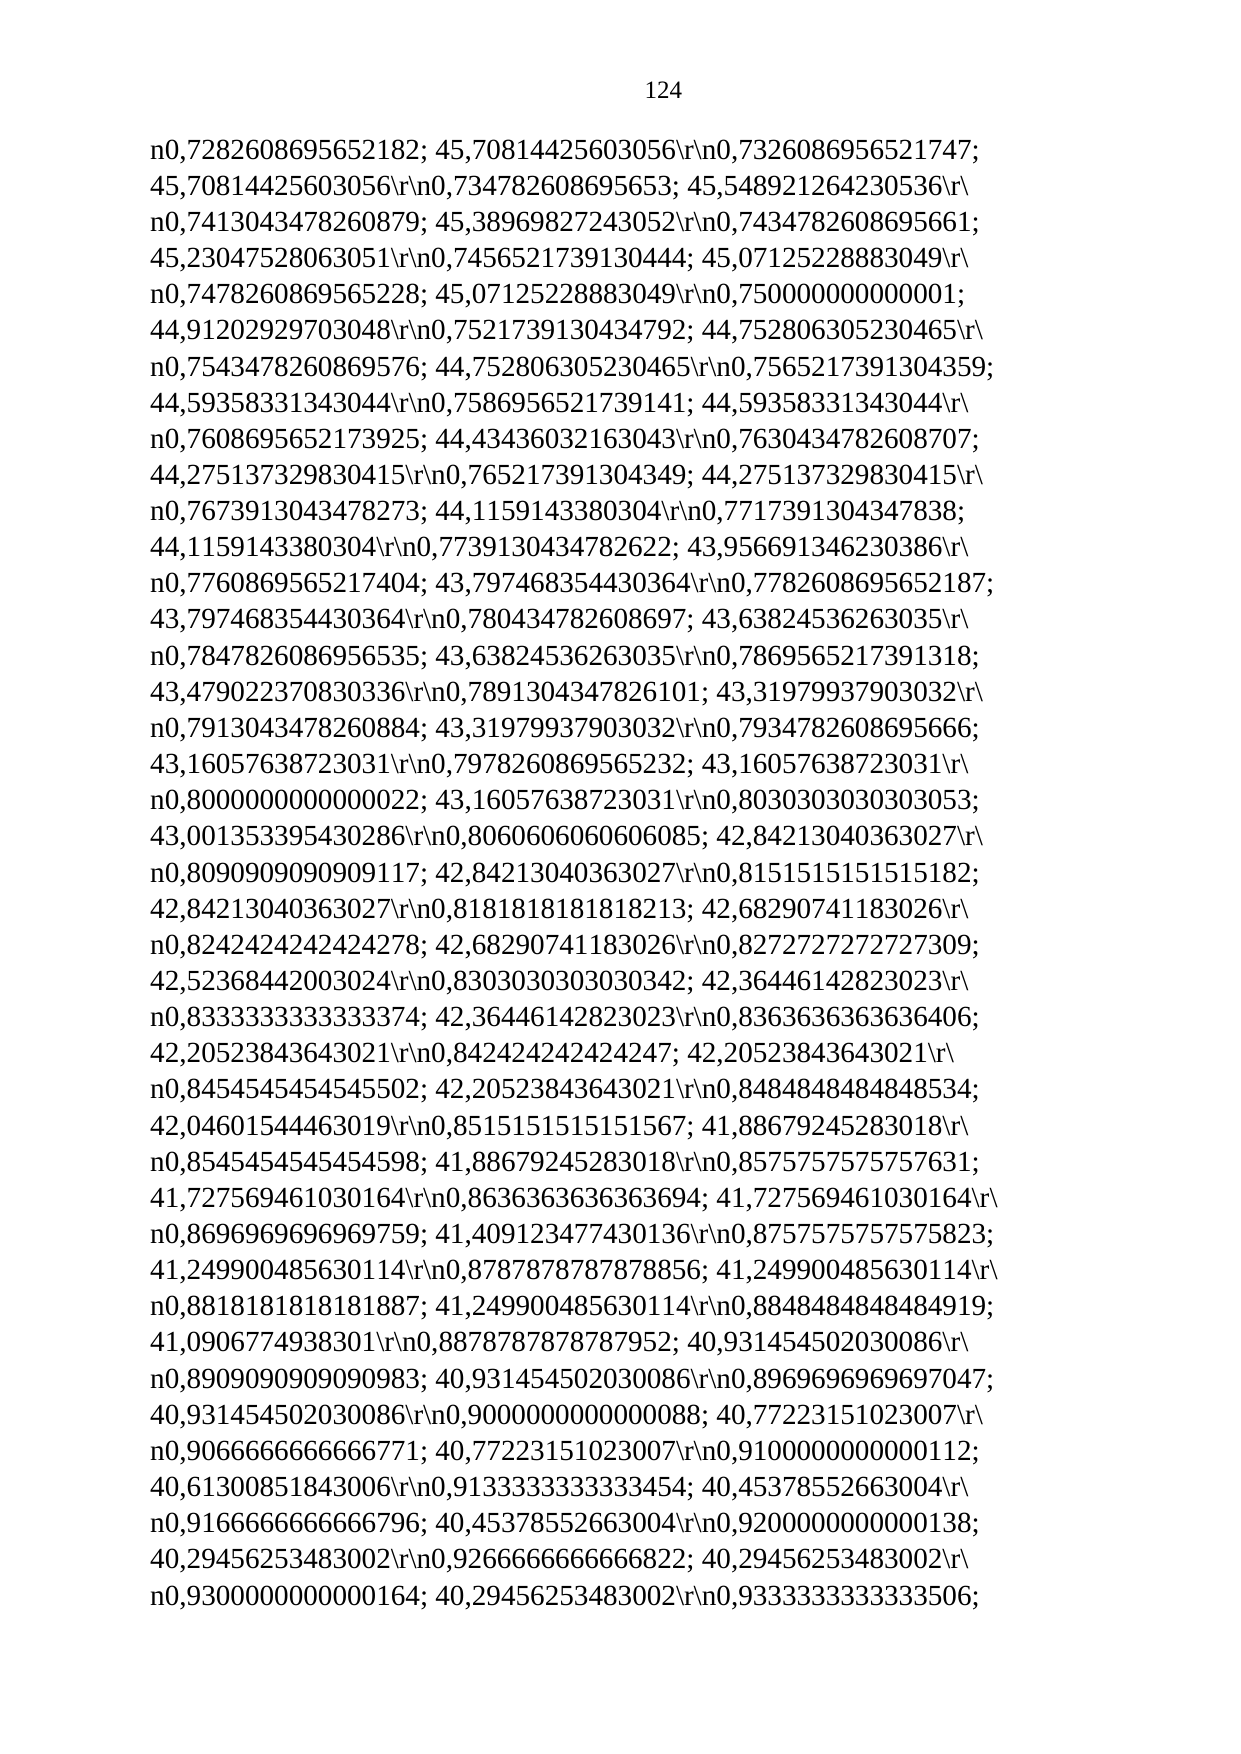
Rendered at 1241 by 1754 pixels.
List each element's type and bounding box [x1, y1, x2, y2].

text [150, 132, 1176, 1611]
